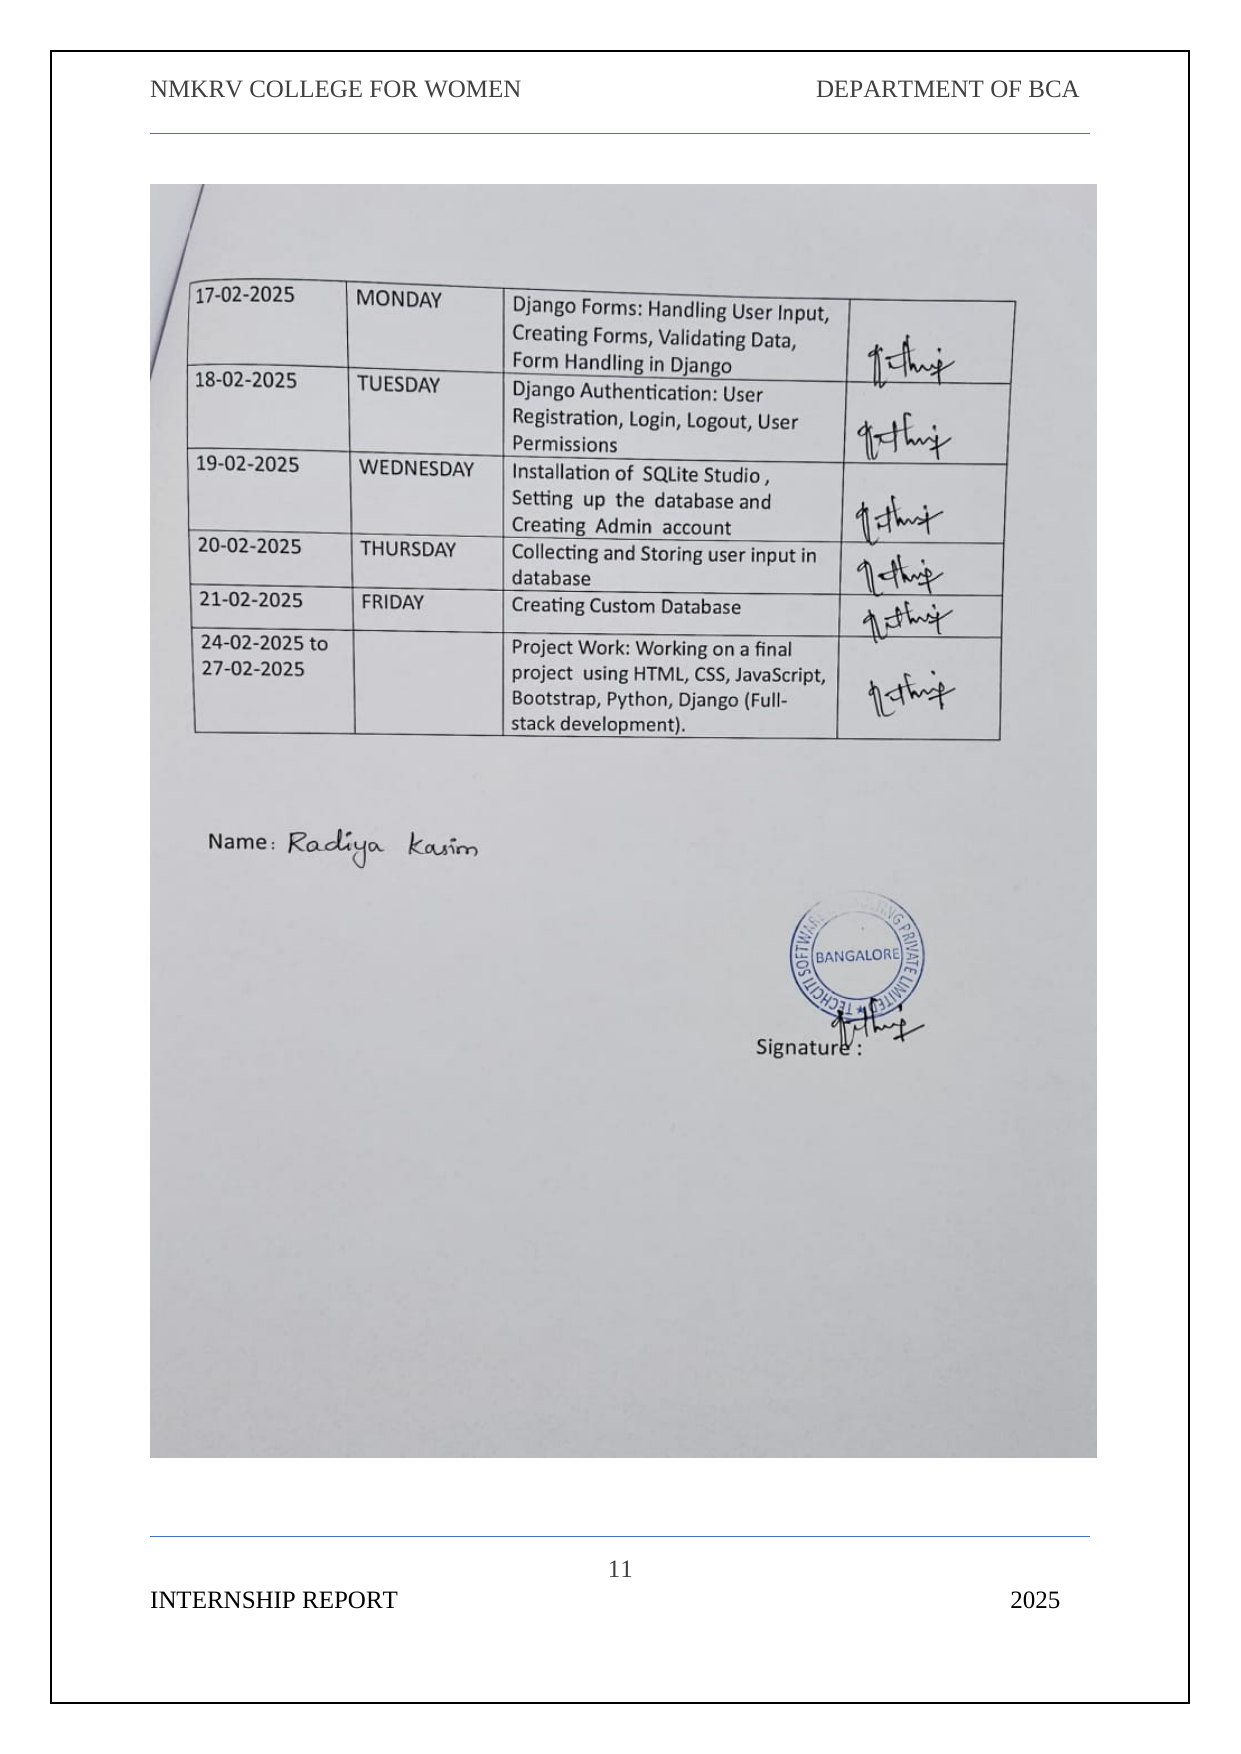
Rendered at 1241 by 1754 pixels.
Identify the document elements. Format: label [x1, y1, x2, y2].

picture [150, 184, 1097, 1458]
